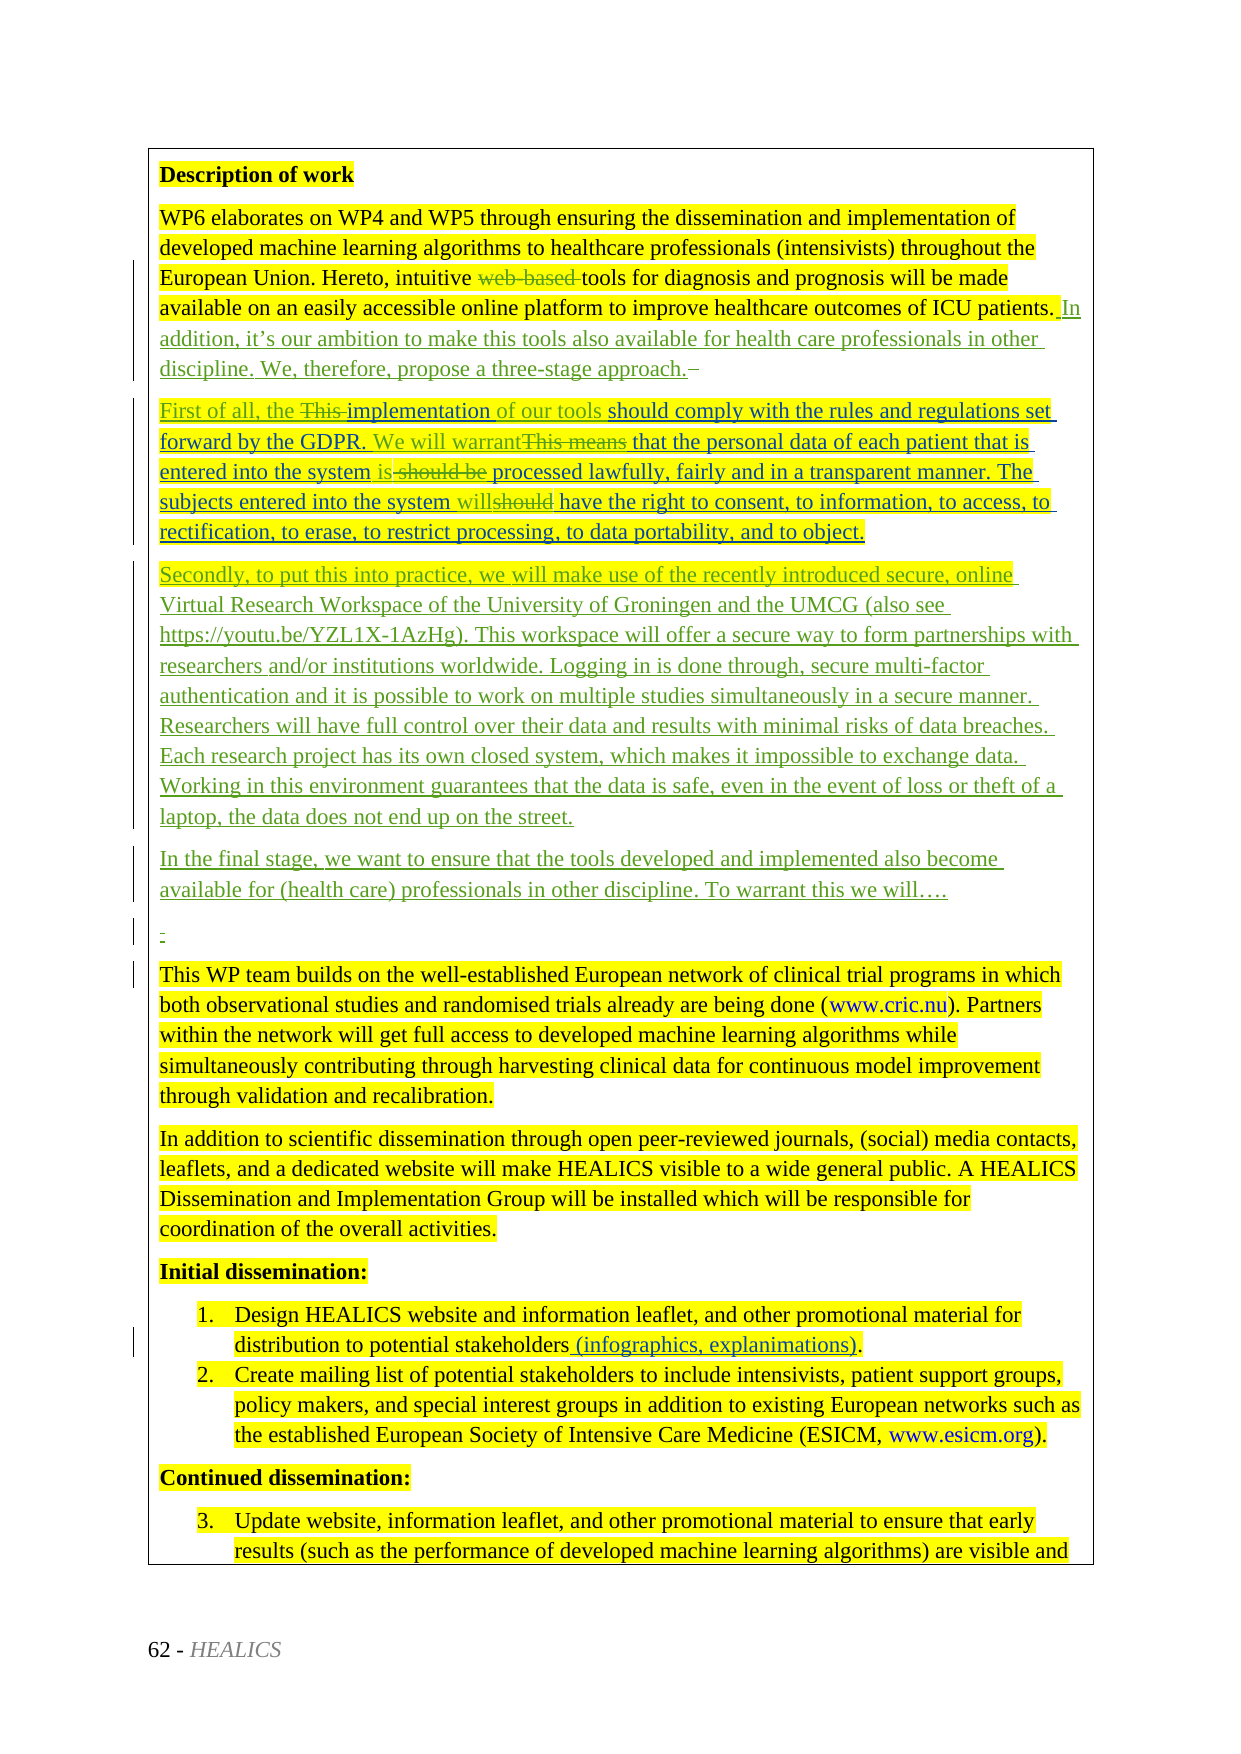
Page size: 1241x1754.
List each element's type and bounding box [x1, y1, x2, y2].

table_header [149, 149, 1093, 1563]
